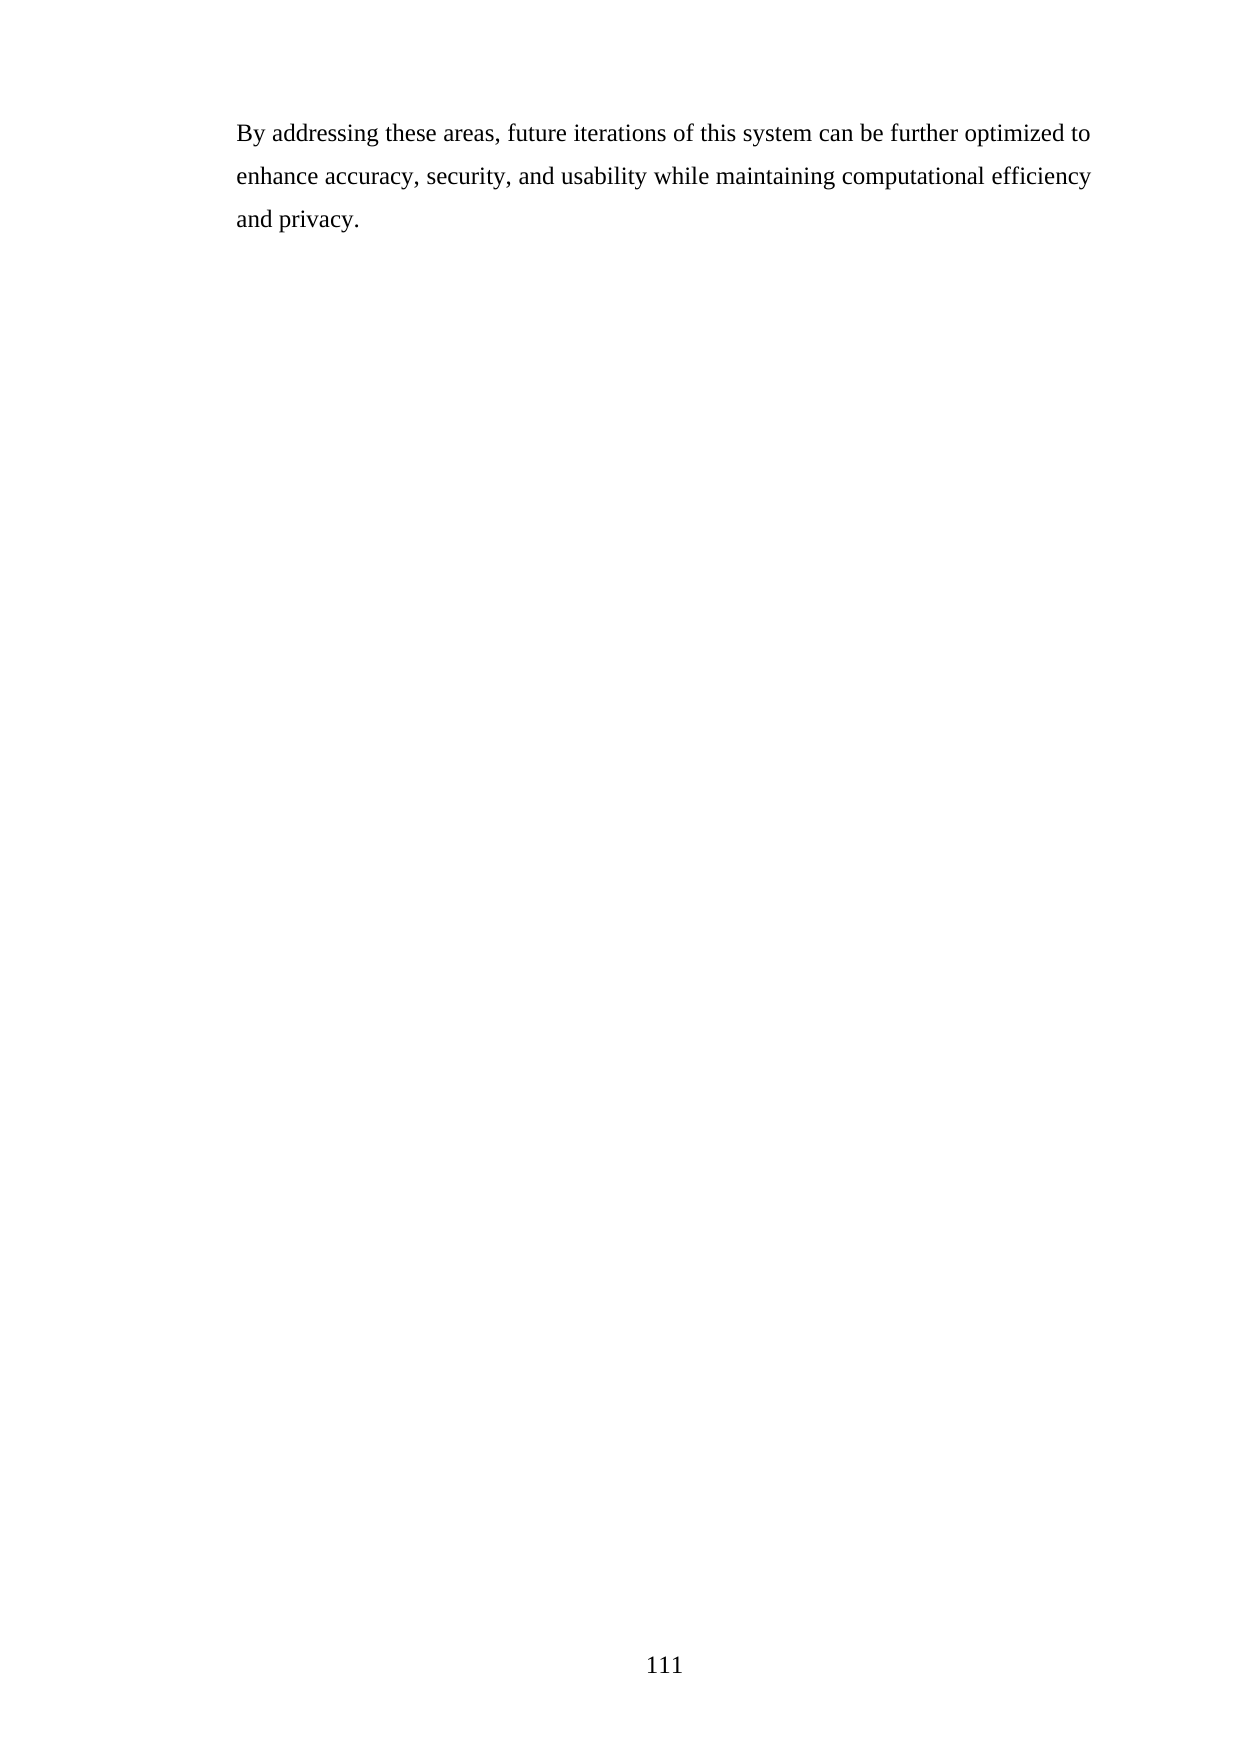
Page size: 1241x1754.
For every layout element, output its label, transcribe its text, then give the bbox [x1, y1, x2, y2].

text By addressing these areas, future iterations of this system can be further optimized to enhance accuracy, security, and usability while maintaining computational efficiency and privacy. [236, 118, 1092, 233]
